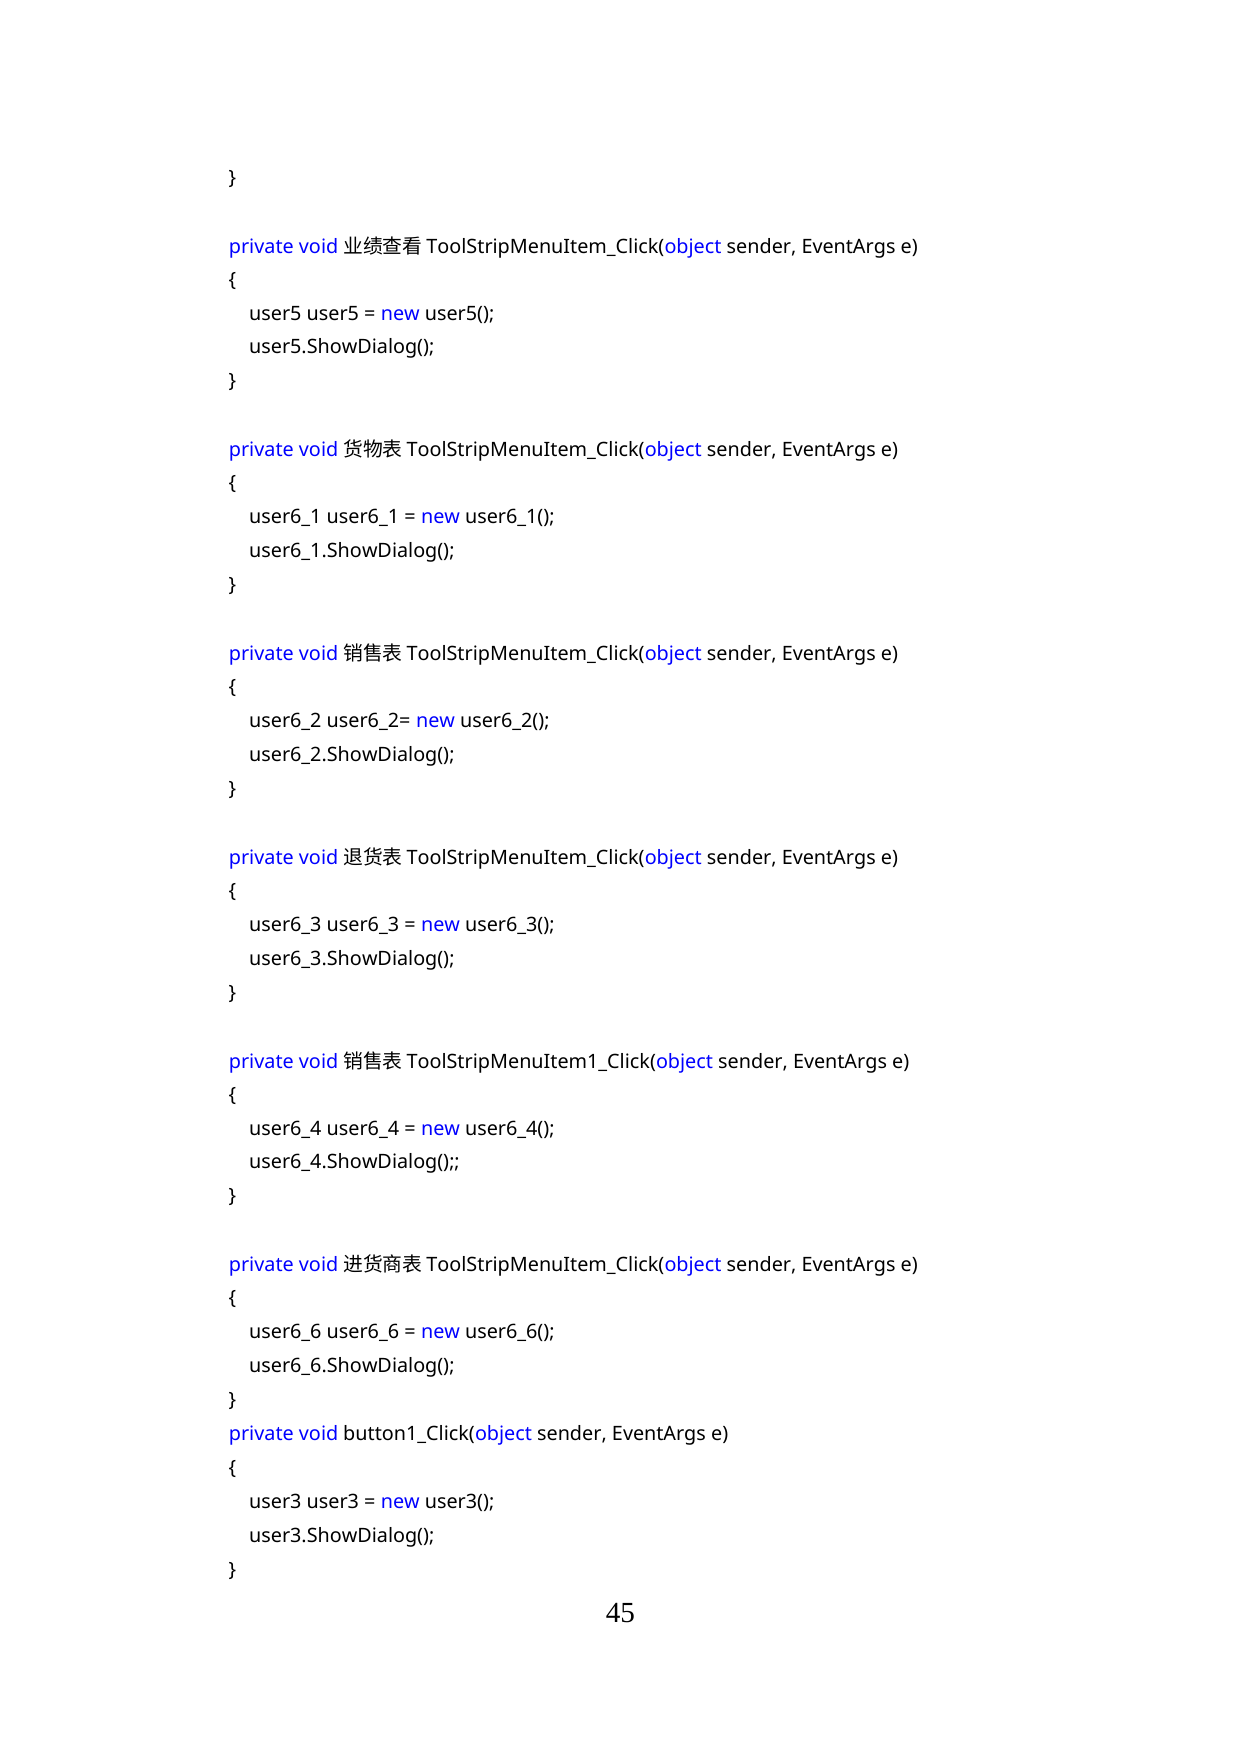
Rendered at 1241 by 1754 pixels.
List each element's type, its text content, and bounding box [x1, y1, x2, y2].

text } [187, 363, 1053, 397]
text user6_2.ShowDialog(); [187, 737, 1053, 771]
text user5.ShowDialog(); [187, 329, 1053, 363]
text private void 退货表ToolStripMenuItem_Click(object sender, EventArgs e) [187, 839, 1053, 873]
text user6_1.ShowDialog(); [187, 533, 1053, 567]
text { [187, 1450, 1053, 1484]
text } [187, 159, 1053, 193]
text private void 销售表ToolStripMenuItem_Click(object sender, EventArgs e) [187, 635, 1053, 669]
text } [187, 1178, 1053, 1212]
text private void 货物表ToolStripMenuItem_Click(object sender, EventArgs e) [187, 431, 1053, 465]
text } [187, 974, 1053, 1008]
text { [187, 873, 1053, 907]
text user6_4 user6_4 = new user6_4(); [187, 1110, 1053, 1144]
text private void 业绩查看ToolStripMenuItem_Click(object sender, EventArgs e) [187, 227, 1053, 261]
text } [187, 1552, 1053, 1586]
text { [187, 465, 1053, 499]
text user5 user5 = new user5(); [187, 295, 1053, 329]
text } [187, 567, 1053, 601]
text { [187, 669, 1053, 703]
text user6_6 user6_6 = new user6_6(); [187, 1314, 1053, 1348]
text { [187, 1280, 1053, 1314]
text user6_3.ShowDialog(); [187, 941, 1053, 974]
text user6_4.ShowDialog();; [187, 1144, 1053, 1178]
text } [187, 1382, 1053, 1416]
text { [187, 1076, 1053, 1110]
text private void button1_Click(object sender, EventArgs e) [187, 1416, 1053, 1450]
text { [187, 261, 1053, 295]
text user6_6.ShowDialog(); [187, 1348, 1053, 1382]
text user3 user3 = new user3(); [187, 1484, 1053, 1518]
text private void 销售表ToolStripMenuItem1_Click(object sender, EventArgs e) [187, 1042, 1053, 1076]
text private void 进货商表ToolStripMenuItem_Click(object sender, EventArgs e) [187, 1246, 1053, 1280]
text } [187, 771, 1053, 805]
text user6_3 user6_3 = new user6_3(); [187, 907, 1053, 941]
text user3.ShowDialog(); [187, 1518, 1053, 1552]
text user6_1 user6_1 = new user6_1(); [187, 499, 1053, 533]
text user6_2 user6_2= new user6_2(); [187, 703, 1053, 737]
